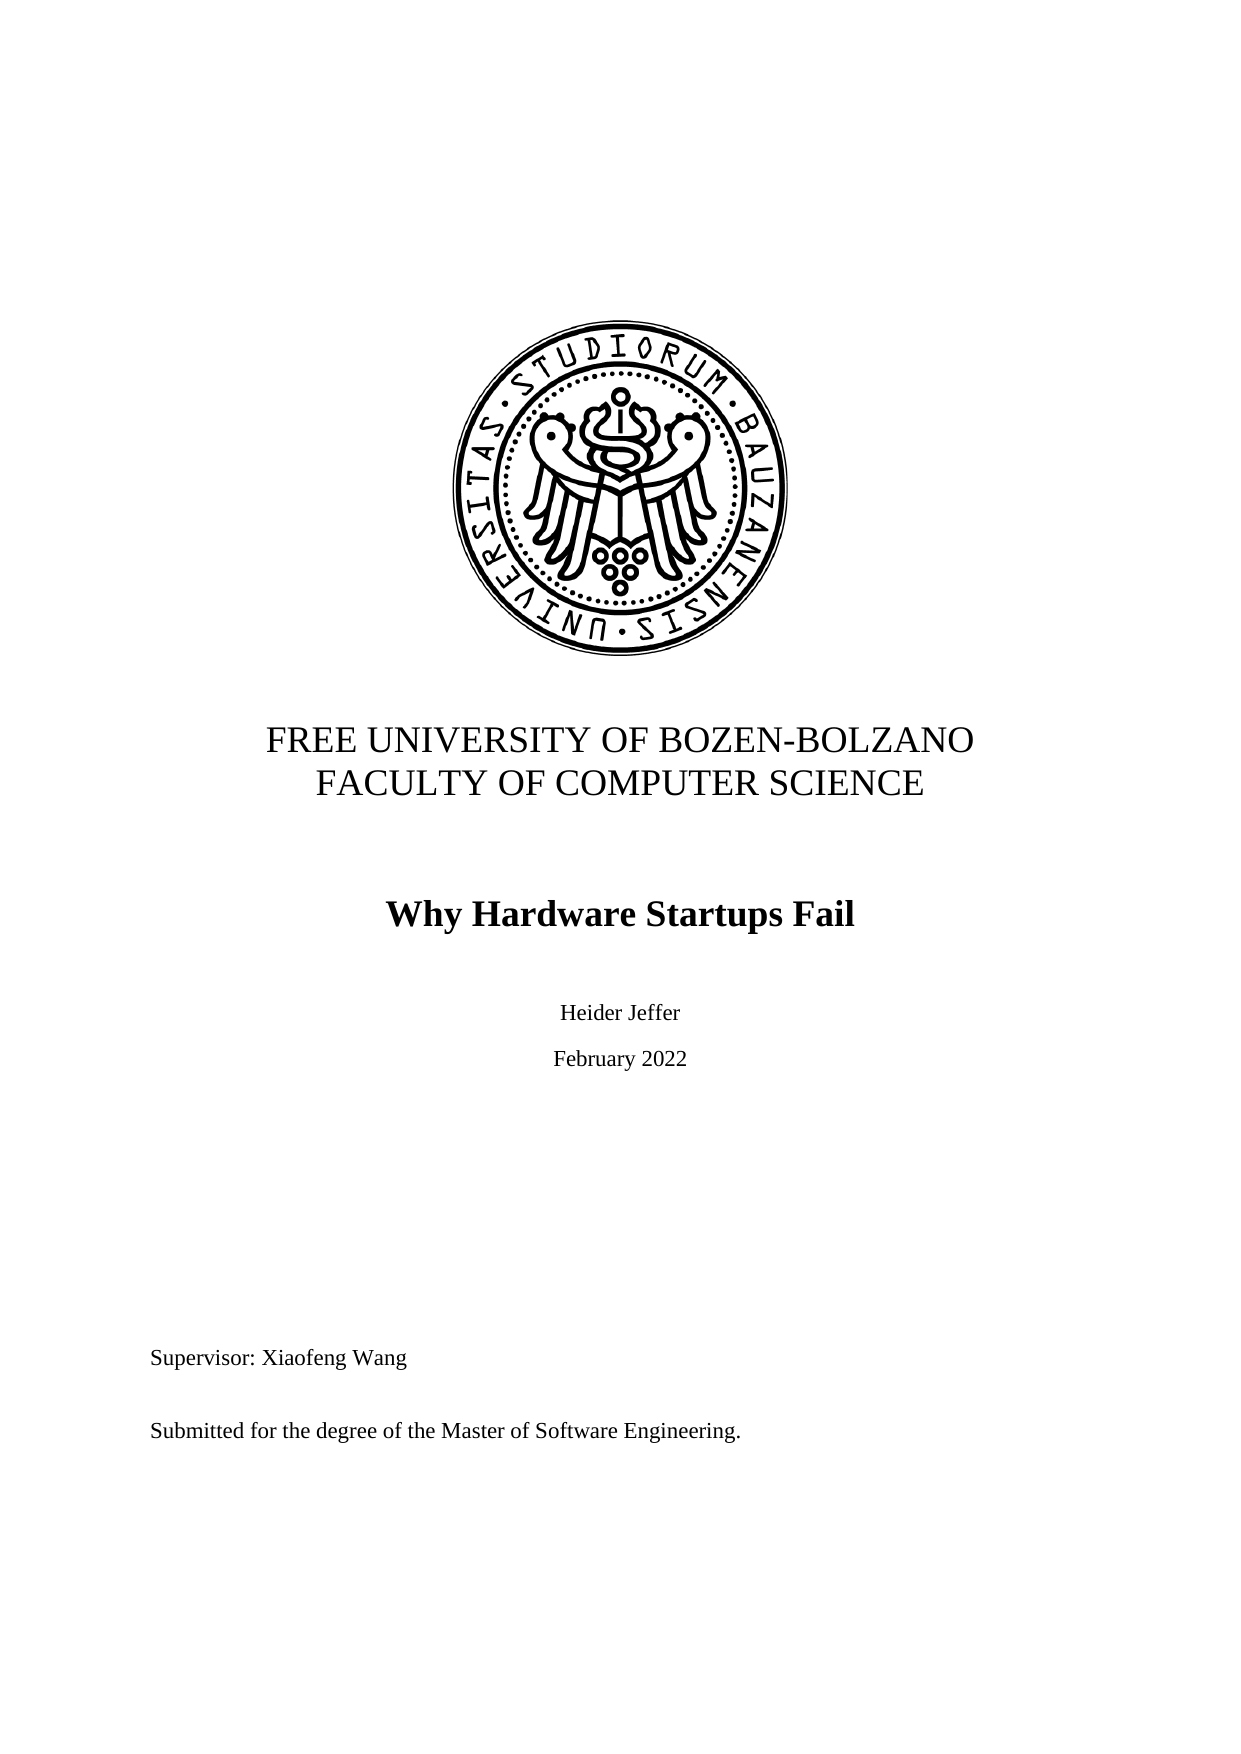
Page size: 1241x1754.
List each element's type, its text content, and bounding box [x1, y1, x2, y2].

text Why Hardware Startups Fail [150, 891, 1090, 934]
title FREE UNIVERSITY OF BOZEN-BOLZANO [150, 717, 1090, 760]
text Heider Jeffer [150, 999, 1090, 1026]
text Supervisor: Xiaofeng Wang [150, 1315, 1090, 1370]
text Submitted for the degree of the Master of Software Engineering. [150, 1389, 1090, 1443]
picture [452, 320, 788, 656]
title FACULTY OF COMPUTER SCIENCE [150, 760, 1090, 803]
text February 2022 [150, 1044, 1090, 1071]
